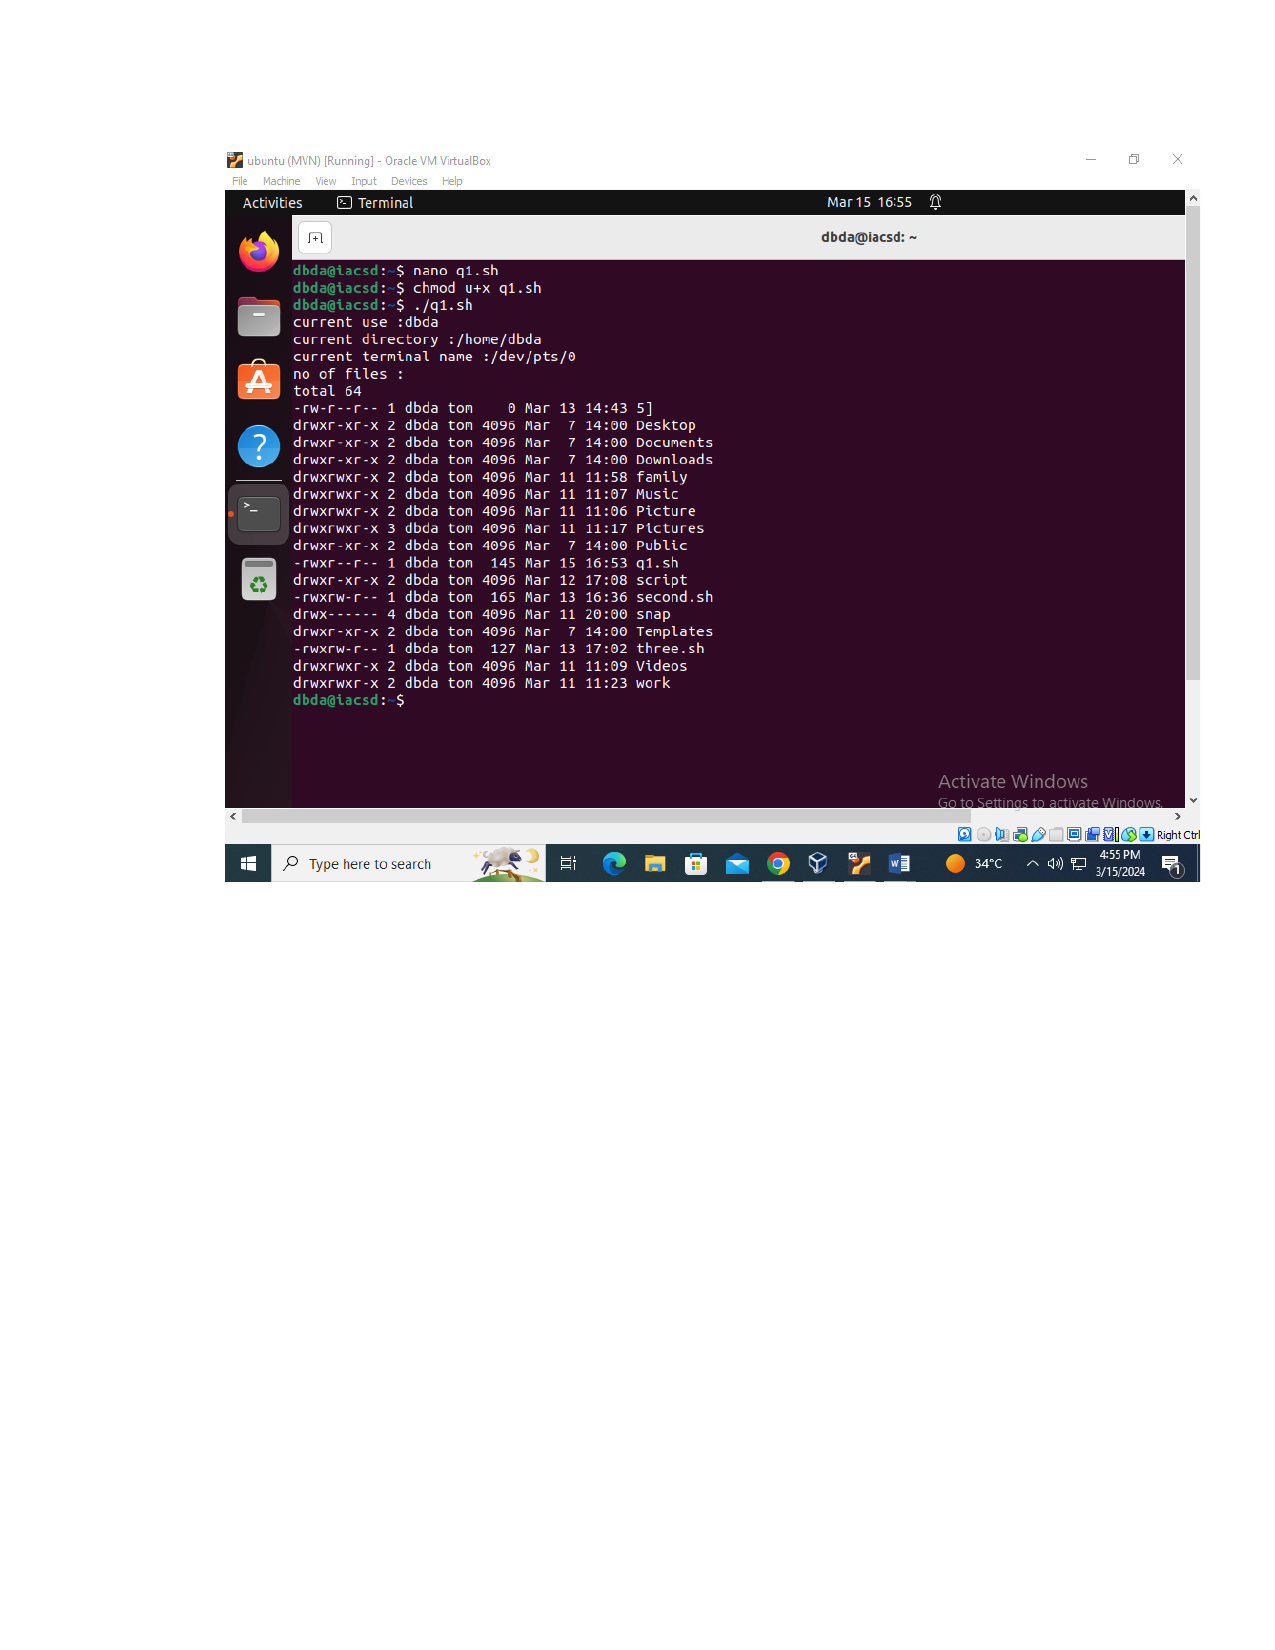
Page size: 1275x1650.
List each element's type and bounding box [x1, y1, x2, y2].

picture [225, 150, 1200, 882]
